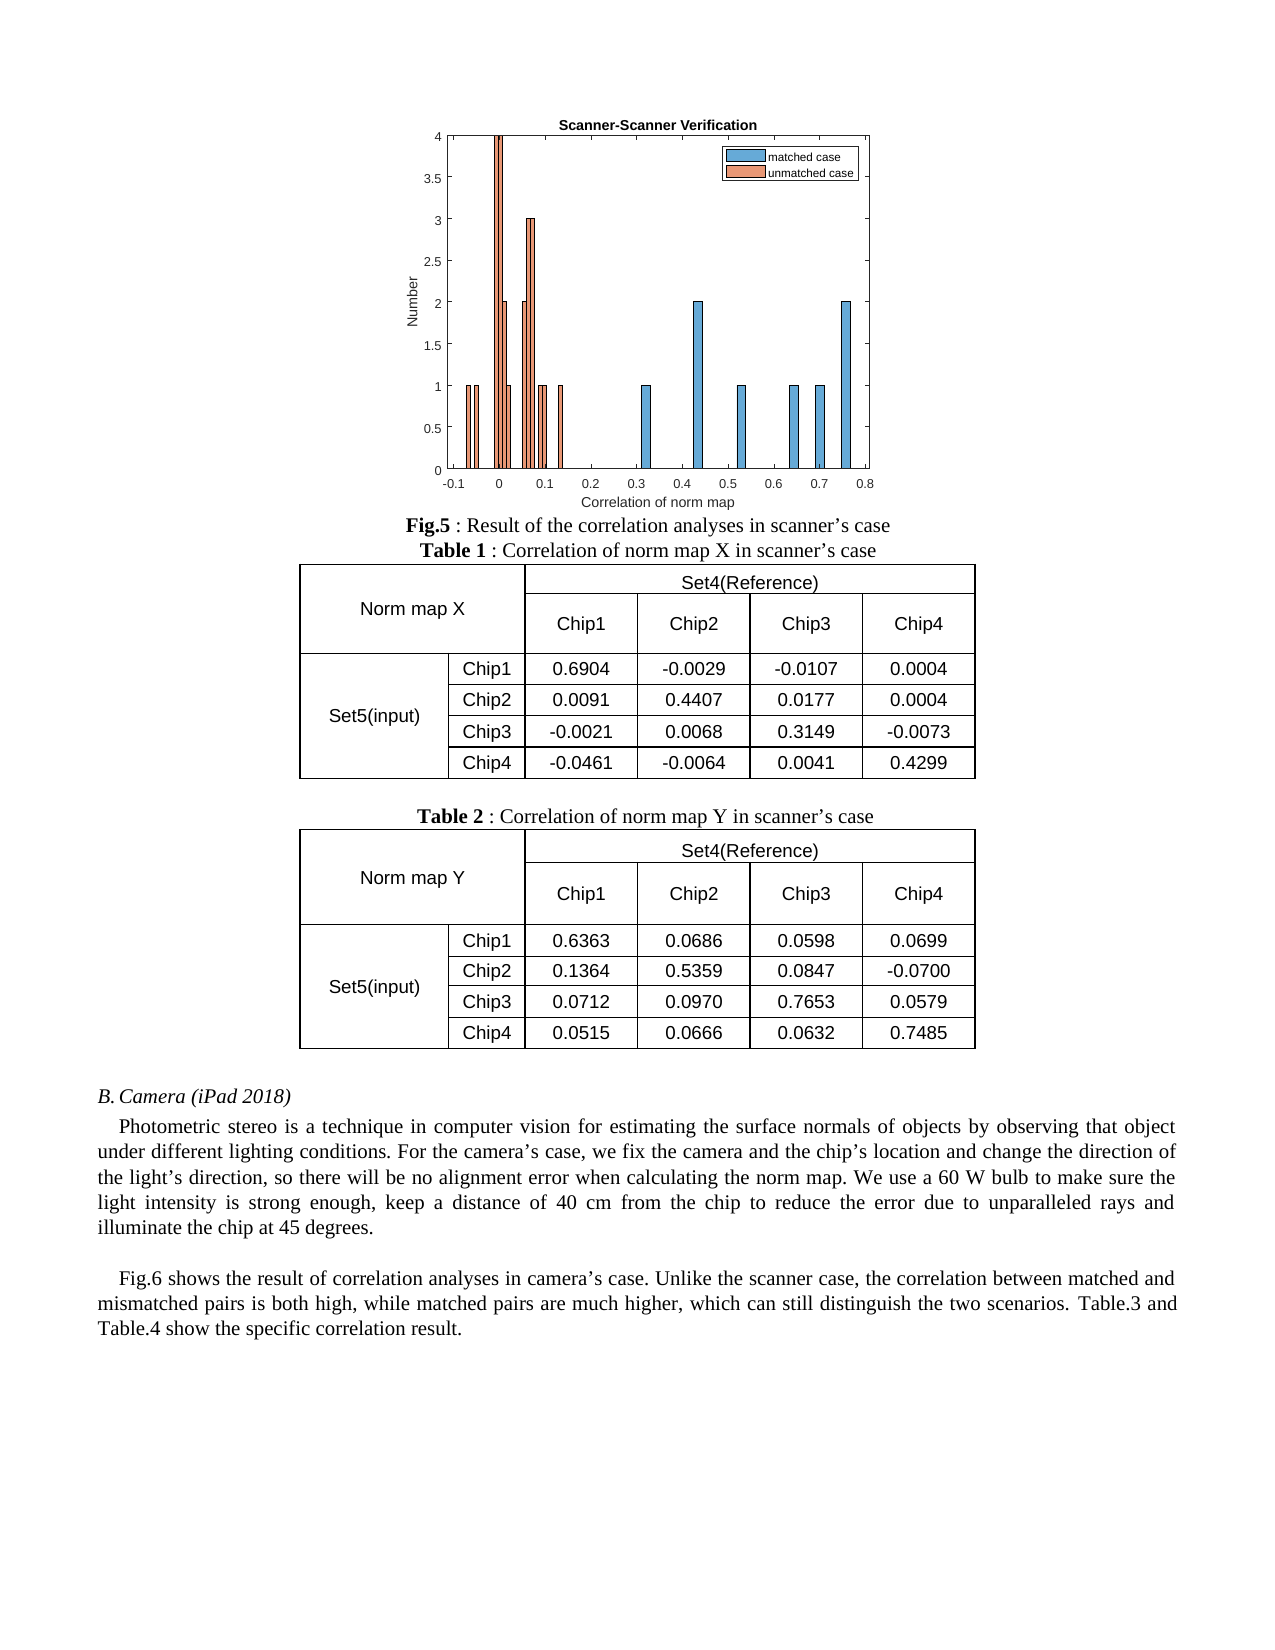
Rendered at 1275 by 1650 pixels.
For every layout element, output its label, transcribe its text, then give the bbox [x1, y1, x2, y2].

table_cell 0.5359 [638, 957, 749, 985]
table_cell 0.6363 [526, 925, 637, 956]
table_header Norm map X [301, 565, 524, 653]
table_cell 0.0041 [751, 748, 862, 778]
table_cell 0.4407 [638, 685, 749, 715]
table_cell Set5(input) [301, 925, 448, 1048]
text Table 1 : Correlation of norm map X in scanner’s case [97, 538, 1177, 562]
table_cell -0.0029 [638, 654, 749, 684]
table_header Set4(Reference) [526, 830, 974, 862]
table_cell Chip2 [638, 863, 749, 924]
table_cell 0.3149 [751, 716, 862, 746]
table_cell 0.0970 [638, 986, 749, 1017]
table_cell 0.0666 [638, 1018, 749, 1048]
table_header Norm map Y [301, 830, 524, 924]
table_cell 0.0598 [751, 925, 862, 956]
table_cell -0.0107 [751, 654, 862, 684]
table_cell 0.0177 [751, 685, 862, 715]
text Fig.5 : Result of the correlation analyses in scanner’s case [97, 513, 1177, 537]
table_cell 0.0579 [863, 986, 974, 1017]
table_cell 0.0712 [526, 986, 637, 1017]
table_header Set4(Reference) [526, 565, 974, 593]
table_cell 0.7653 [751, 986, 862, 1017]
table_cell -0.0064 [638, 748, 749, 778]
text Table 2 : Correlation of norm map Y in scanner’s case [97, 804, 1177, 828]
table_cell Chip4 [863, 863, 974, 924]
table_cell 0.0847 [751, 957, 862, 985]
table_cell Chip1 [526, 863, 637, 924]
table_cell 0.0004 [863, 685, 974, 715]
table_cell Chip1 [449, 654, 524, 684]
table_cell Chip1 [449, 925, 524, 956]
table_cell Chip4 [449, 748, 524, 778]
subtitle Camera (iPad 2018) [97, 1084, 1177, 1108]
text Fig.6 shows the result of correlation analyses in camera’s case. Unlike the scanner case, the correlation between matched and mismatched pairs is both high, while matched pairs are much higher, which can still distinguish the two scenarios. Table.3 and Table.4 show the specific correlation result. [97, 1266, 1177, 1340]
table_cell Chip3 [751, 594, 862, 653]
table_cell 0.0632 [751, 1018, 862, 1048]
table_cell 0.0515 [526, 1018, 637, 1048]
table_cell -0.0073 [863, 716, 974, 746]
table_cell 0.1364 [526, 957, 637, 985]
table_cell 0.6904 [526, 654, 637, 684]
table_cell -0.0461 [526, 748, 637, 778]
table_cell 0.4299 [863, 748, 974, 778]
table_cell 0.0091 [526, 685, 637, 715]
table_cell 0.0004 [863, 654, 974, 684]
table_cell 0.0686 [638, 925, 749, 956]
table_cell Chip3 [449, 986, 524, 1017]
table_cell 0.7485 [863, 1018, 974, 1048]
table_cell Chip4 [449, 1018, 524, 1048]
table_cell 0.0699 [863, 925, 974, 956]
table_cell 0.0068 [638, 716, 749, 746]
table_cell Chip4 [863, 594, 974, 653]
table_cell Chip3 [449, 716, 524, 746]
table_cell -0.0700 [863, 957, 974, 985]
table_cell Chip1 [526, 594, 637, 653]
text Photometric stereo is a technique in computer vision for estimating the surface normals of objects by observing that object under different lighting conditions. For the camera’s case, we fix the camera and the chip’s location and change the direction of the light’s direction, so there will be no alignment error when calculating the norm map. We use a 60 W bulb to make sure the light intensity is strong enough, keep a distance of 40 cm from the chip to reduce the error due to unparalleled rays and illuminate the chip at 45 degrees. [97, 1114, 1177, 1239]
table_cell Chip2 [449, 957, 524, 985]
table_cell Set5(input) [301, 654, 448, 778]
table_cell Chip2 [449, 685, 524, 715]
table_cell -0.0021 [526, 716, 637, 746]
table_cell Chip3 [751, 863, 862, 924]
table_cell Chip2 [638, 594, 749, 653]
